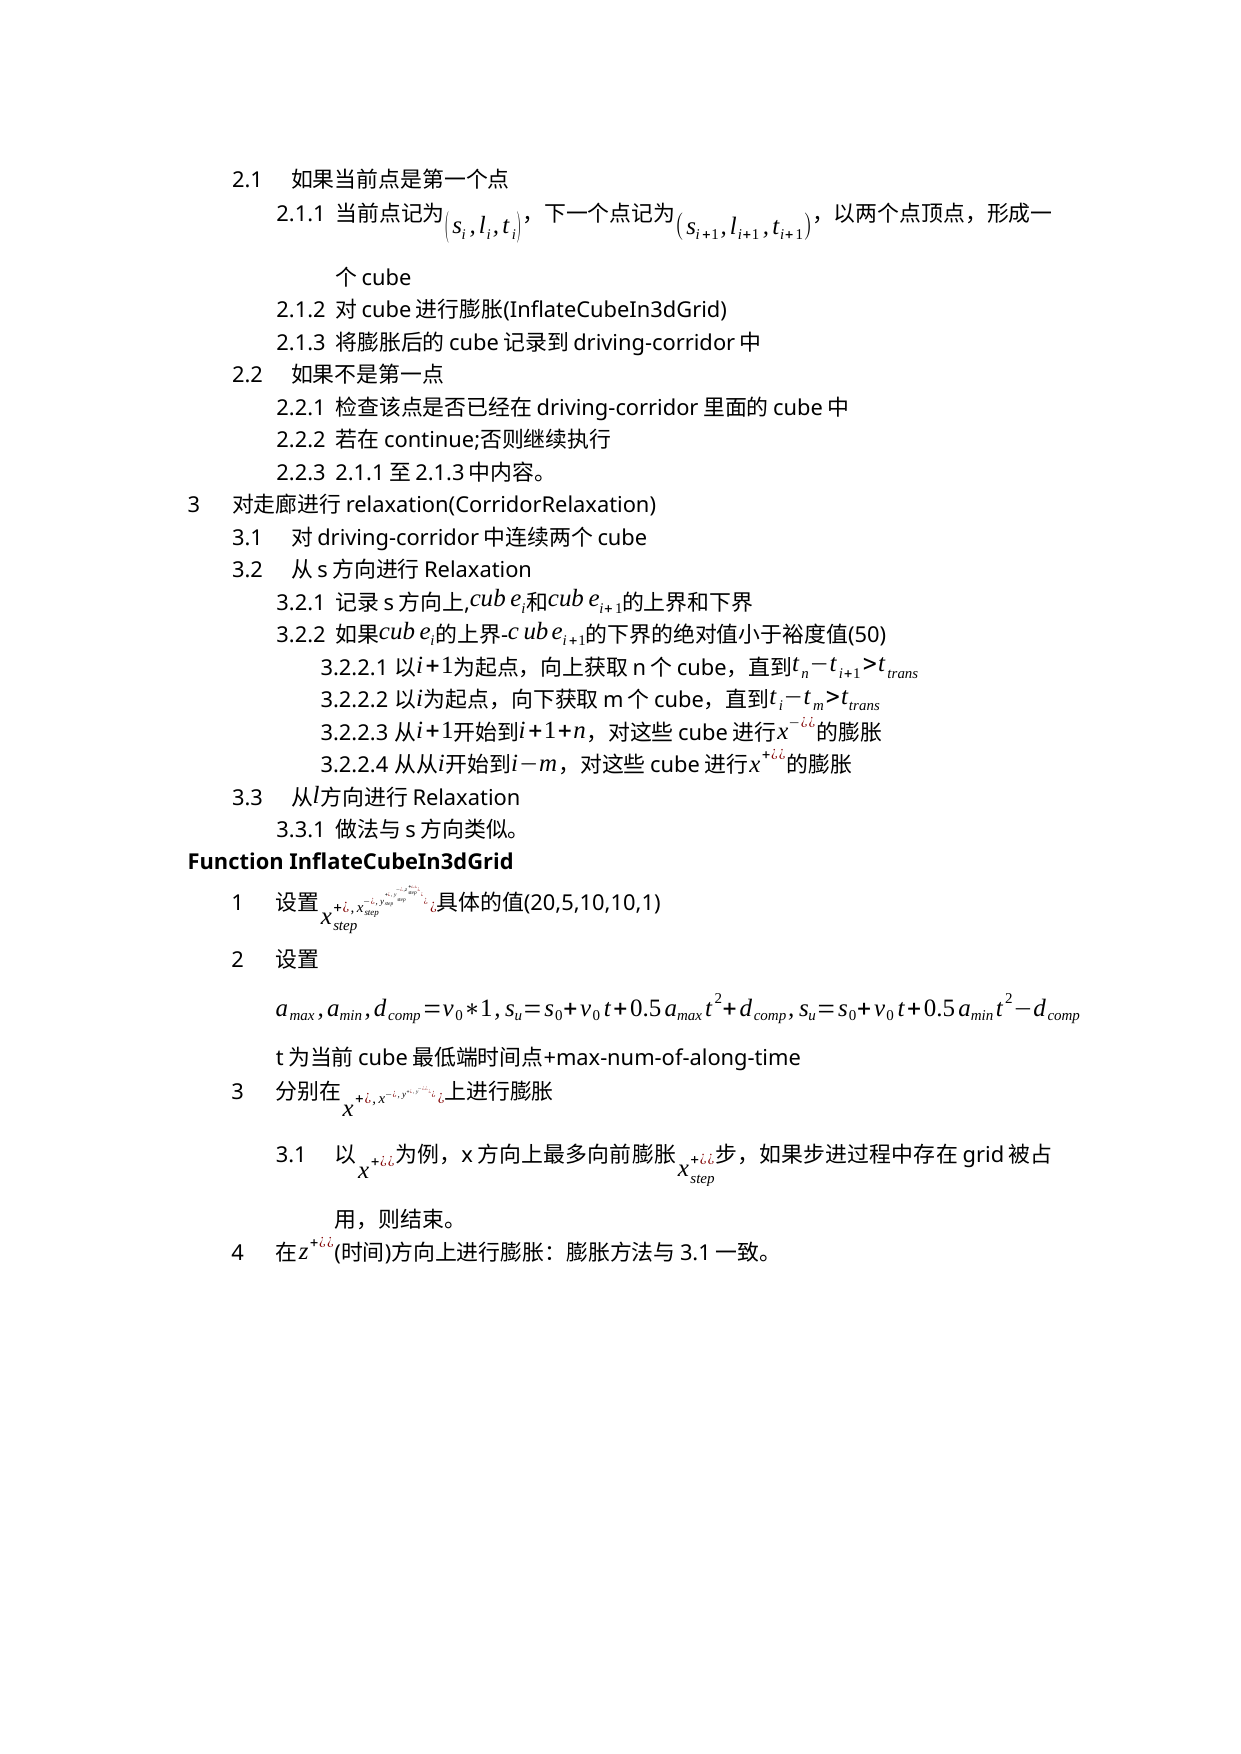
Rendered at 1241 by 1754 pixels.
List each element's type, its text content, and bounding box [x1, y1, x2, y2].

list 以为例，x方向上最多向前膨胀步，如果步进过程中存在grid被占用，则结束。 [276, 1137, 1053, 1234]
list 如果的上界-的下界的绝对值小于裕度值(50) [276, 617, 1053, 649]
list 若在 continue;否则继续执行 [276, 422, 1053, 454]
list 将膨胀后的cube记录到driving-corridor中 [276, 324, 1053, 357]
list 以为起点，向下获取m个cube，直到 [320, 682, 1053, 714]
list 记录s方向上,和的上界和下界 [276, 584, 1053, 617]
list 分别在上进行膨胀 [231, 1072, 1053, 1137]
list 如果不是第一点 [232, 357, 1053, 389]
text Function InflateCubeIn3dGrid [187, 844, 1053, 877]
list 对走廊进行relaxation(CorridorRelaxation) [187, 487, 1053, 519]
list 设置，t为当前cube最低端时间点+max-num-of-along-time [231, 942, 1053, 1072]
list 检查该点是否已经在driving-corridor里面的cube中 [276, 389, 1053, 422]
list 2.1.1至2.1.3中内容。 [276, 454, 1053, 487]
list 如果当前点是第一个点 [232, 162, 1053, 194]
list 从从开始到，对这些cube进行的膨胀 [320, 747, 1053, 779]
list 在(时间)方向上进行膨胀：膨胀方法与3.1一致。 [231, 1234, 1053, 1267]
list 从方向进行Relaxation [232, 779, 1053, 812]
list 从开始到，对这些cube进行的膨胀 [320, 714, 1053, 747]
list 从s方向进行Relaxation [232, 552, 1053, 584]
list 设置具体的值(20,5,10,10,1) [231, 877, 1053, 942]
list 对cube进行膨胀(InflateCubeIn3dGrid) [276, 292, 1053, 324]
list 以为起点，向上获取n个cube，直到 [320, 649, 1053, 682]
list 做法与s方向类似。 [276, 812, 1053, 844]
list 当前点记为，下一个点记为，以两个点顶点，形成一个cube [276, 194, 1053, 292]
list 对driving-corridor中连续两个cube [232, 519, 1053, 552]
